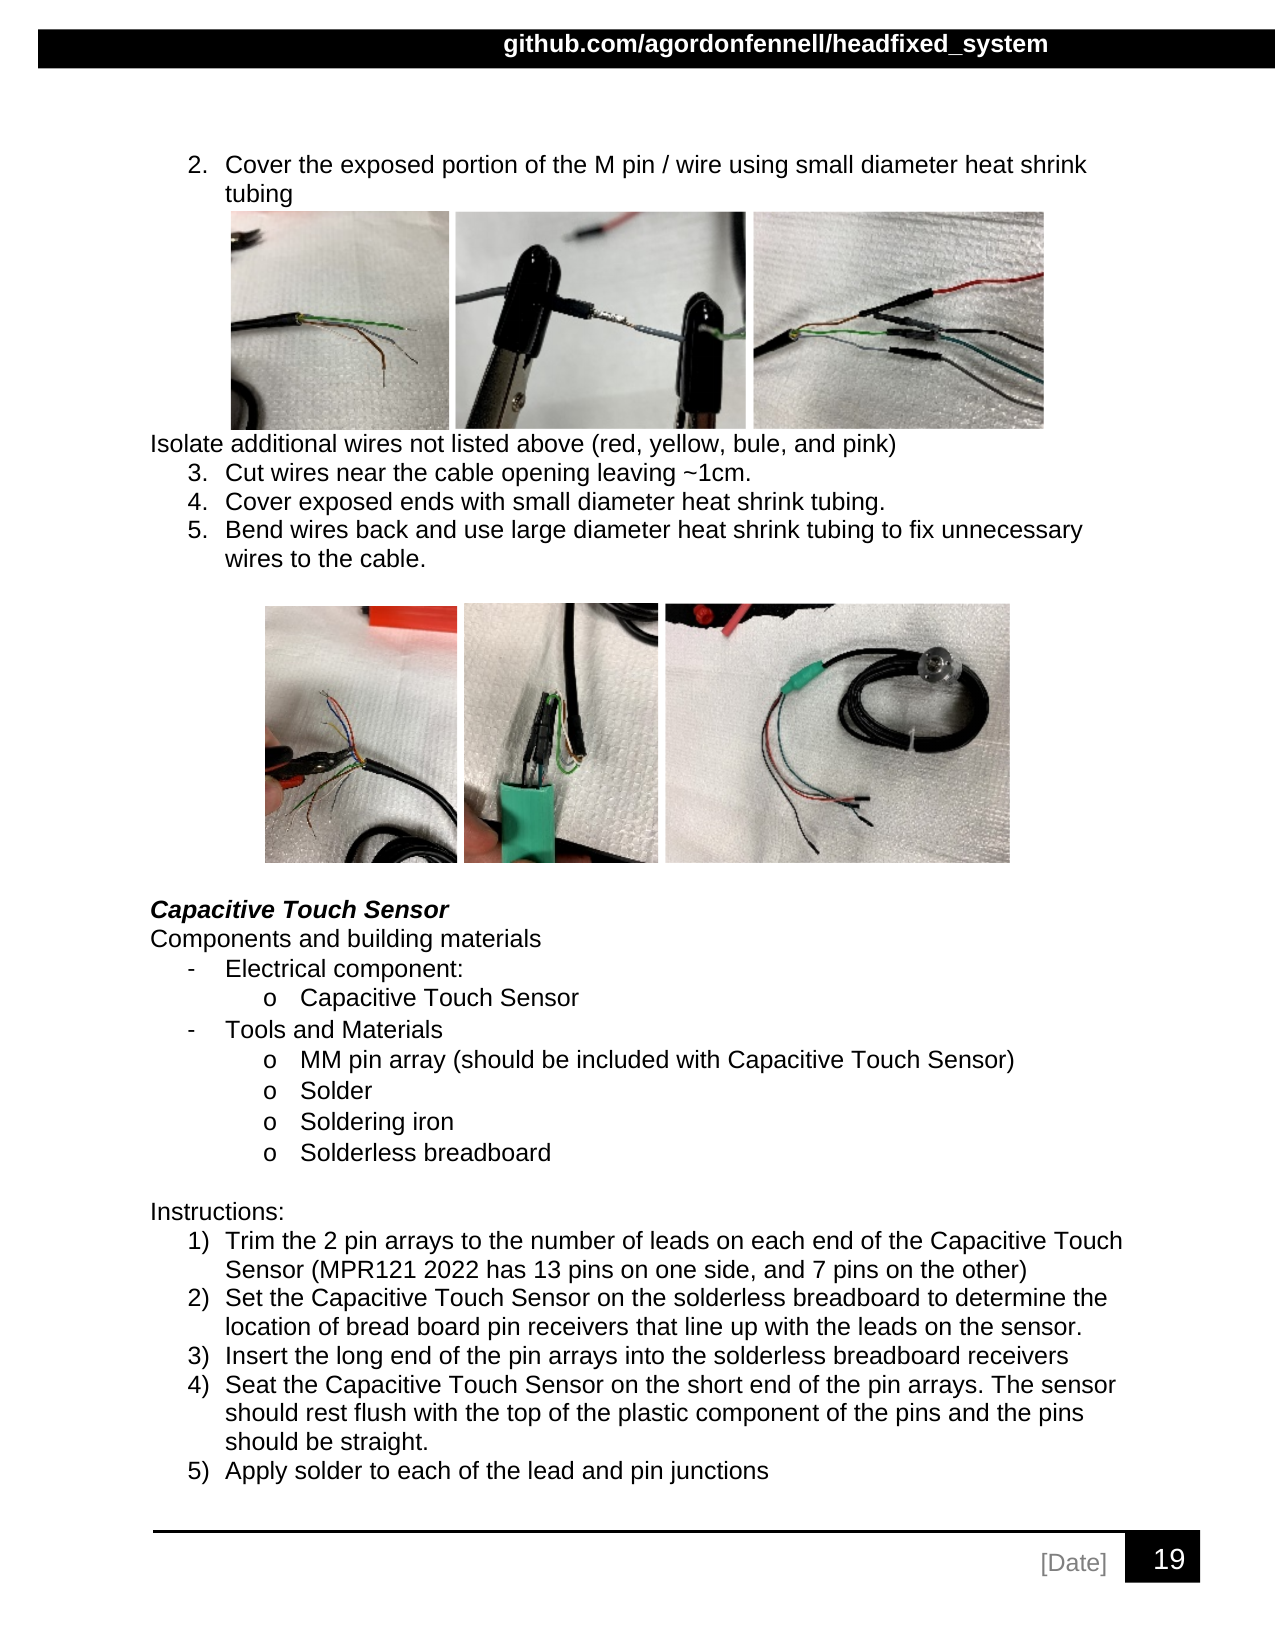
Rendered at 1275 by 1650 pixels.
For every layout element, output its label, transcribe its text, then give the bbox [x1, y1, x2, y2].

text Components and building materials [150, 924, 1125, 953]
list Electrical component: [187, 953, 1125, 983]
picture [666, 604, 1009, 862]
picture [265, 606, 458, 863]
list Solderless breadboard [262, 1137, 1125, 1168]
picture [464, 603, 659, 863]
list Bend wires back and use large diameter heat shrink tubing to fix unnecessary wires to the cable. [187, 515, 1125, 573]
list Capacitive Touch Sensor [262, 983, 1125, 1014]
list Cover the exposed portion of the M pin / wire using small diameter heat shrink tubing [187, 150, 1125, 207]
list Cover exposed ends with small diameter heat shrink tubing. [187, 487, 1125, 515]
picture [754, 212, 1043, 428]
list Tools and Materials [187, 1014, 1125, 1045]
list Solder [262, 1076, 1125, 1107]
text Isolate additional wires not listed above (red, yellow, bule, and pink) [150, 429, 1125, 458]
list MM pin array (should be included with Capacitive Touch Sensor) [262, 1045, 1125, 1076]
text Instructions: [150, 1197, 1125, 1226]
picture [230, 211, 450, 430]
list Insert the long end of the pin arrays into the solderless breadboard receivers [187, 1341, 1125, 1370]
list Trim the 2 pin arrays to the number of leads on each end of the Capacitive Touch Sensor (MPR121 2022 has 13 pins on one side, and 7 pins on the other) [187, 1226, 1125, 1283]
list Cut wires near the cable opening leaving ~1cm. [187, 458, 1125, 487]
subtitle Capacitive Touch Sensor [150, 895, 1125, 924]
list Soldering iron [262, 1107, 1125, 1137]
picture [456, 212, 745, 428]
list Set the Capacitive Touch Sensor on the solderless breadboard to determine the location of bread board pin receivers that line up with the leads on the sensor. [187, 1283, 1125, 1341]
list Apply solder to each of the lead and pin junctions [187, 1456, 1125, 1485]
list Seat the Capacitive Touch Sensor on the short end of the pin arrays. The sensor should rest flush with the top of the plastic component of the pins and the pins should be straight. [187, 1370, 1125, 1456]
